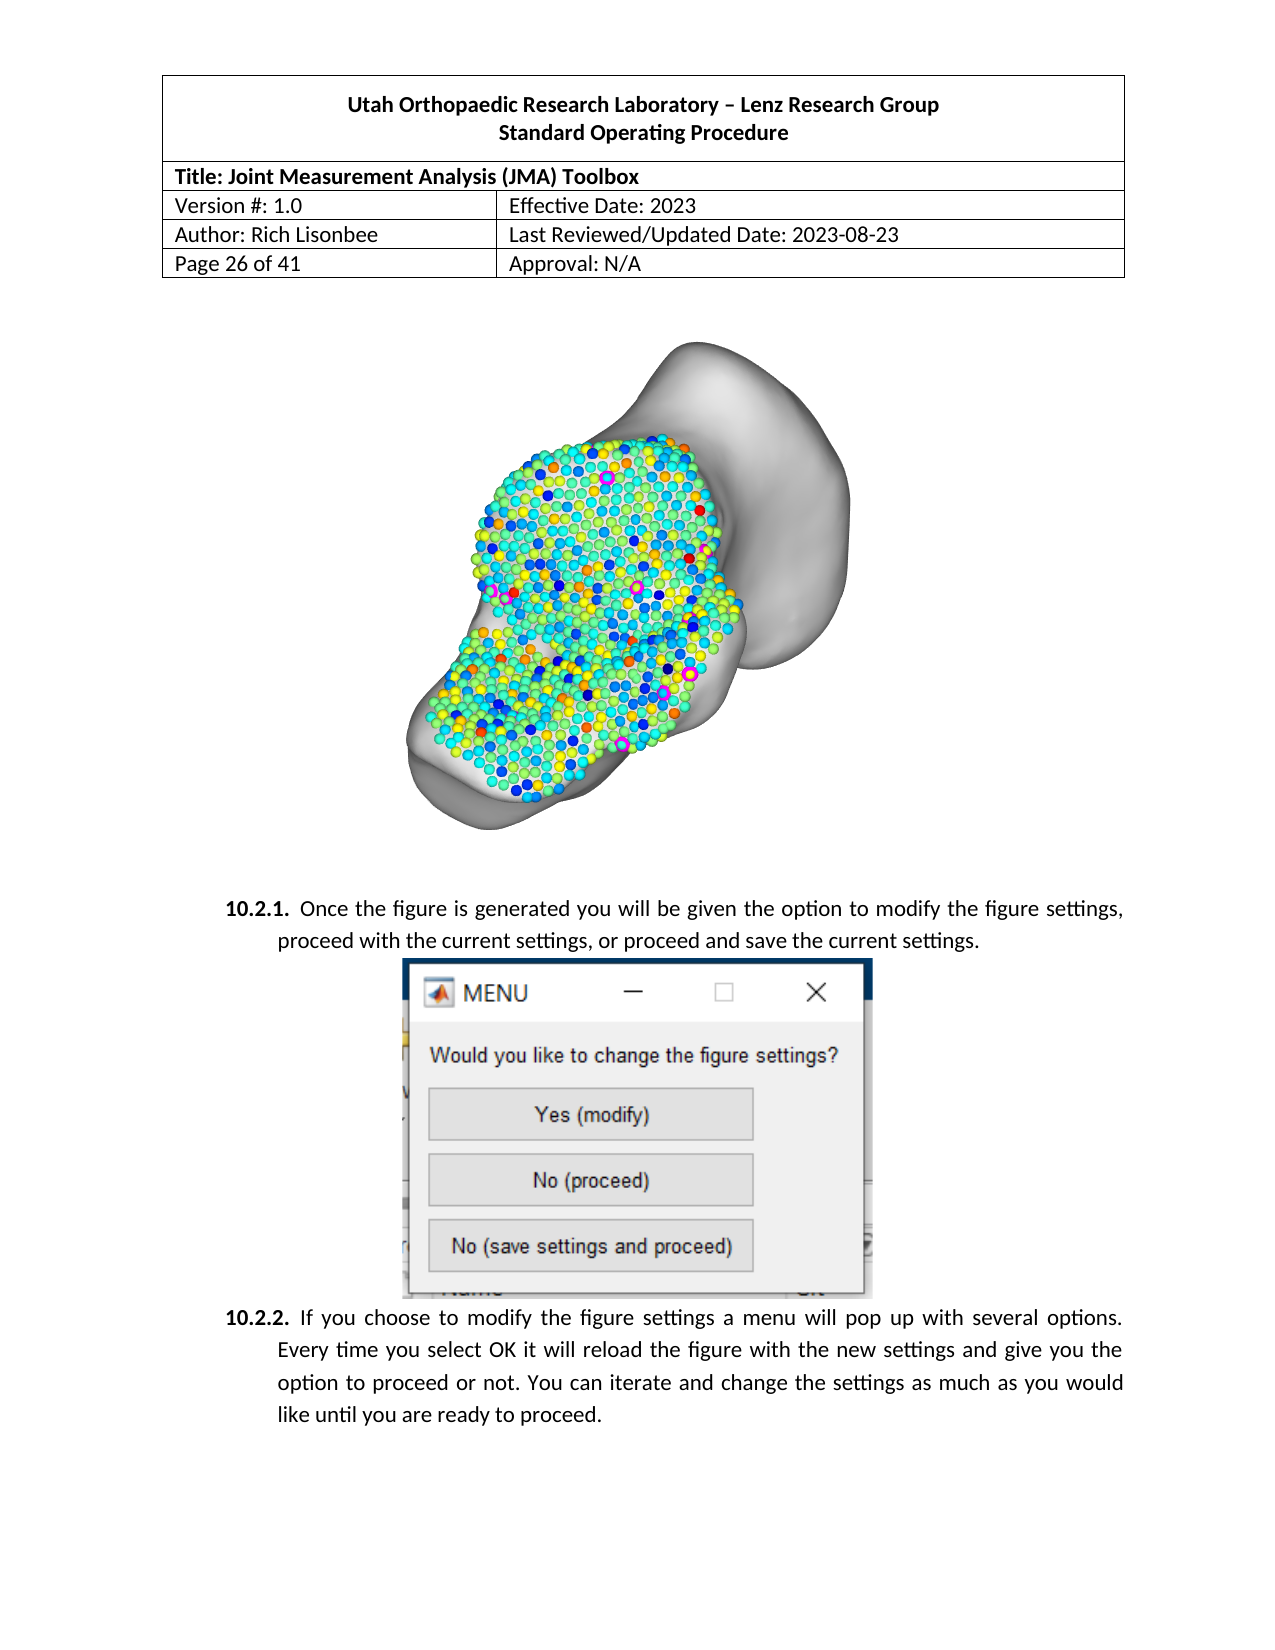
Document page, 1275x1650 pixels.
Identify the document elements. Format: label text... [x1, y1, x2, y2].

picture [402, 958, 873, 1299]
picture [344, 306, 931, 890]
list Once the figure is generated you will be given the option to modify the figure settings, proceed with the current settings, or proceed and save the current settings. [225, 894, 1125, 954]
list If you choose to modify the figure settings a menu will pop up with several options. Every time you select OK it will reload the figure with the new settings and give you the option to proceed or not. You can iterate and change the settings as much as you would like until you are ready to proceed. [225, 1303, 1125, 1428]
